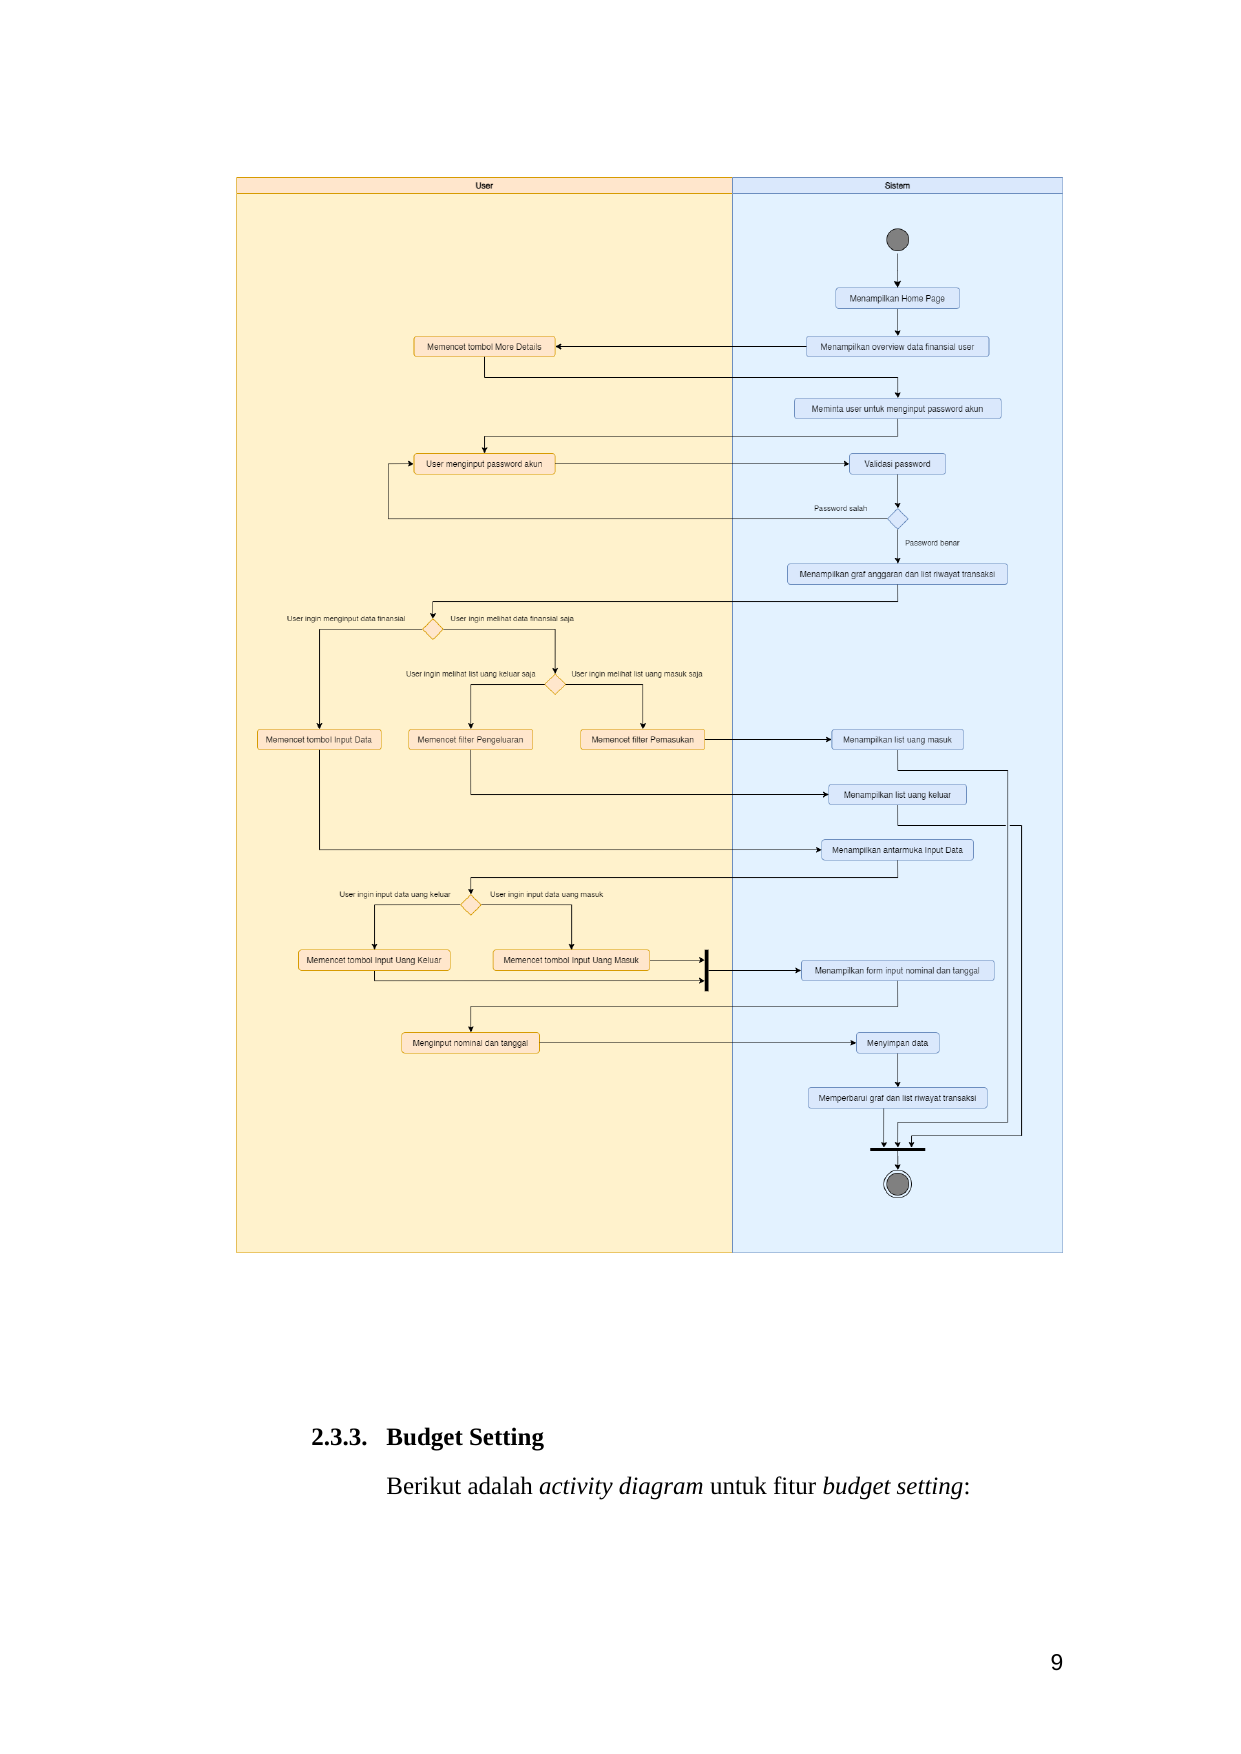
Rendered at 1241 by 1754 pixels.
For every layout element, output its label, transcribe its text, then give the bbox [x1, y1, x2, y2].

text Berikut adalah activity diagram untuk fitur budget setting: [311, 1471, 1063, 1500]
text 2.3.3. Budget Setting [236, 1422, 1063, 1451]
picture [236, 177, 1063, 1253]
